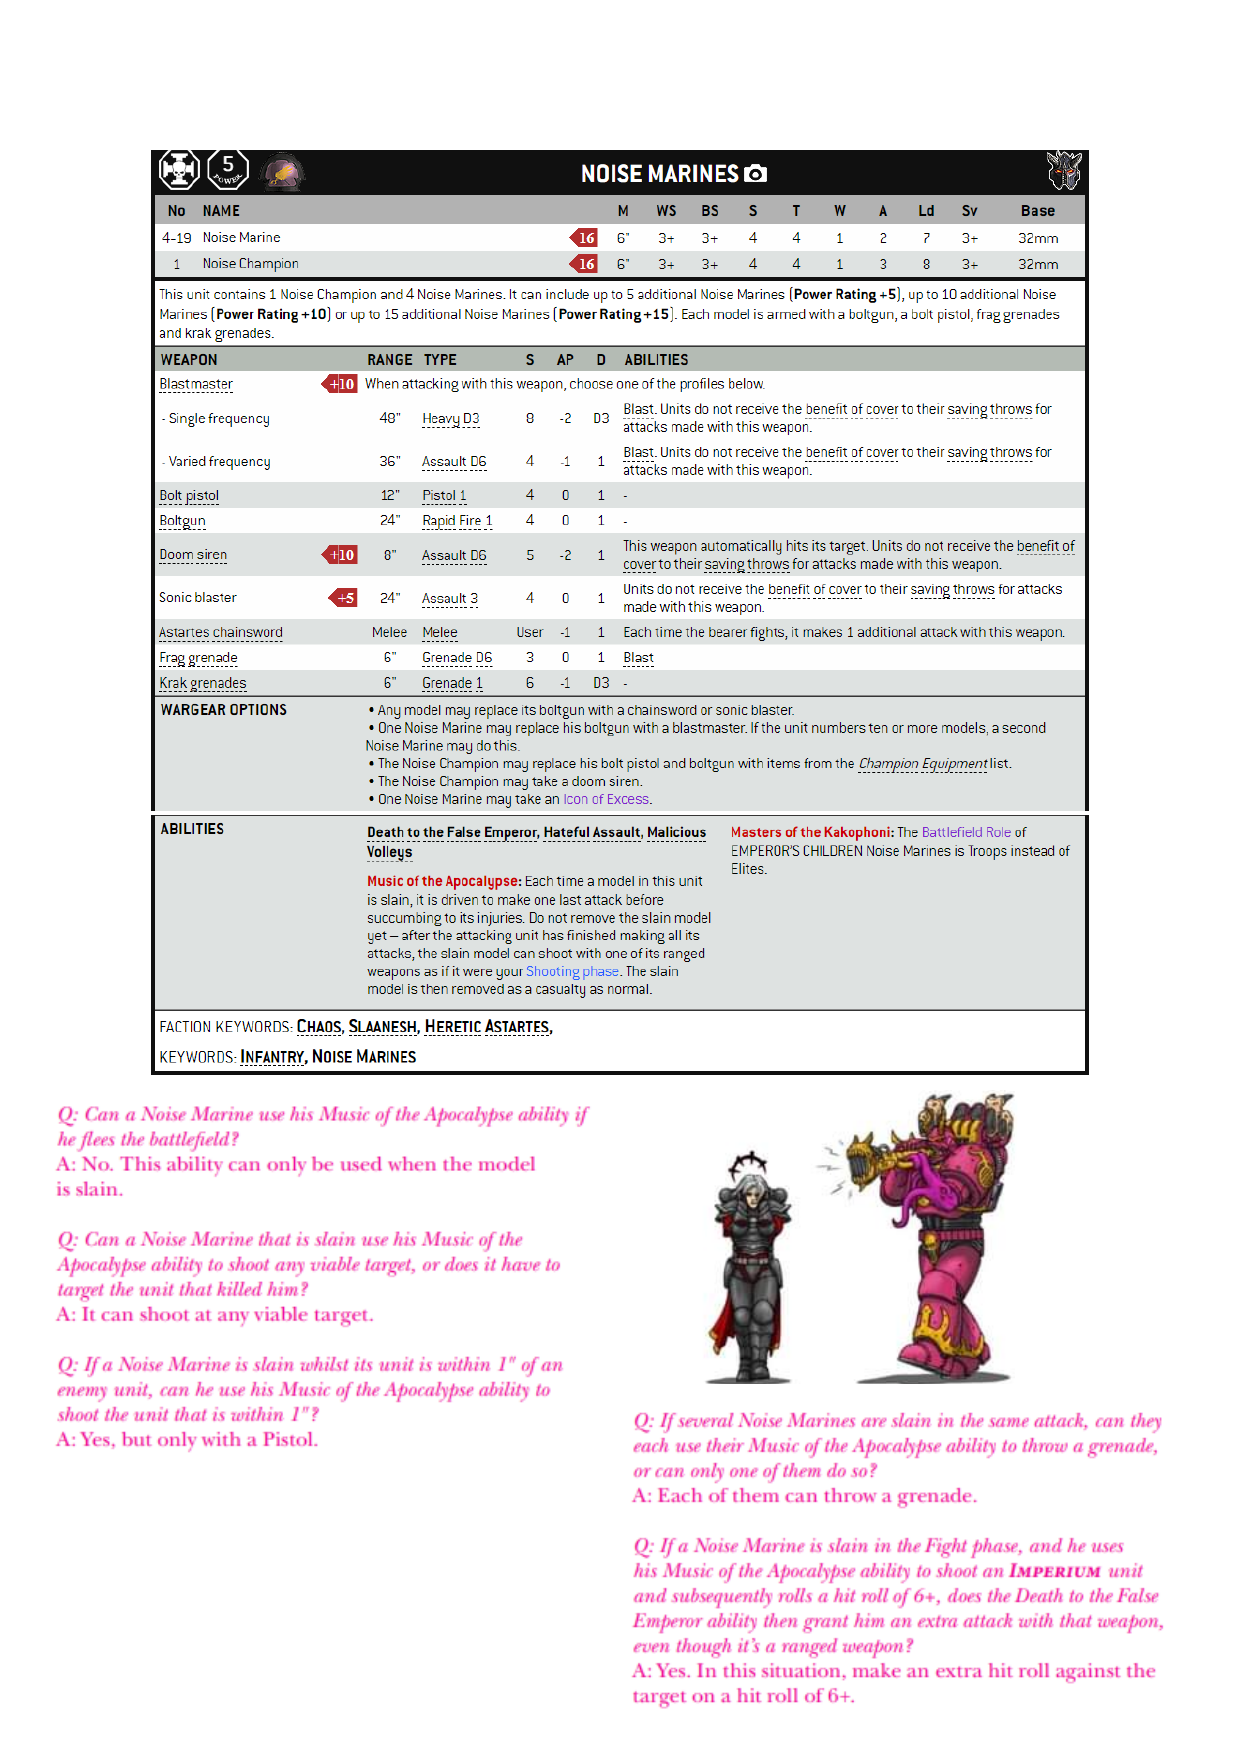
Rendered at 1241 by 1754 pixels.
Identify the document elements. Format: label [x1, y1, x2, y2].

picture [626, 1410, 1169, 1710]
picture [696, 1090, 1018, 1384]
picture [53, 1088, 598, 1461]
picture [147, 147, 1093, 811]
picture [147, 815, 1093, 1078]
